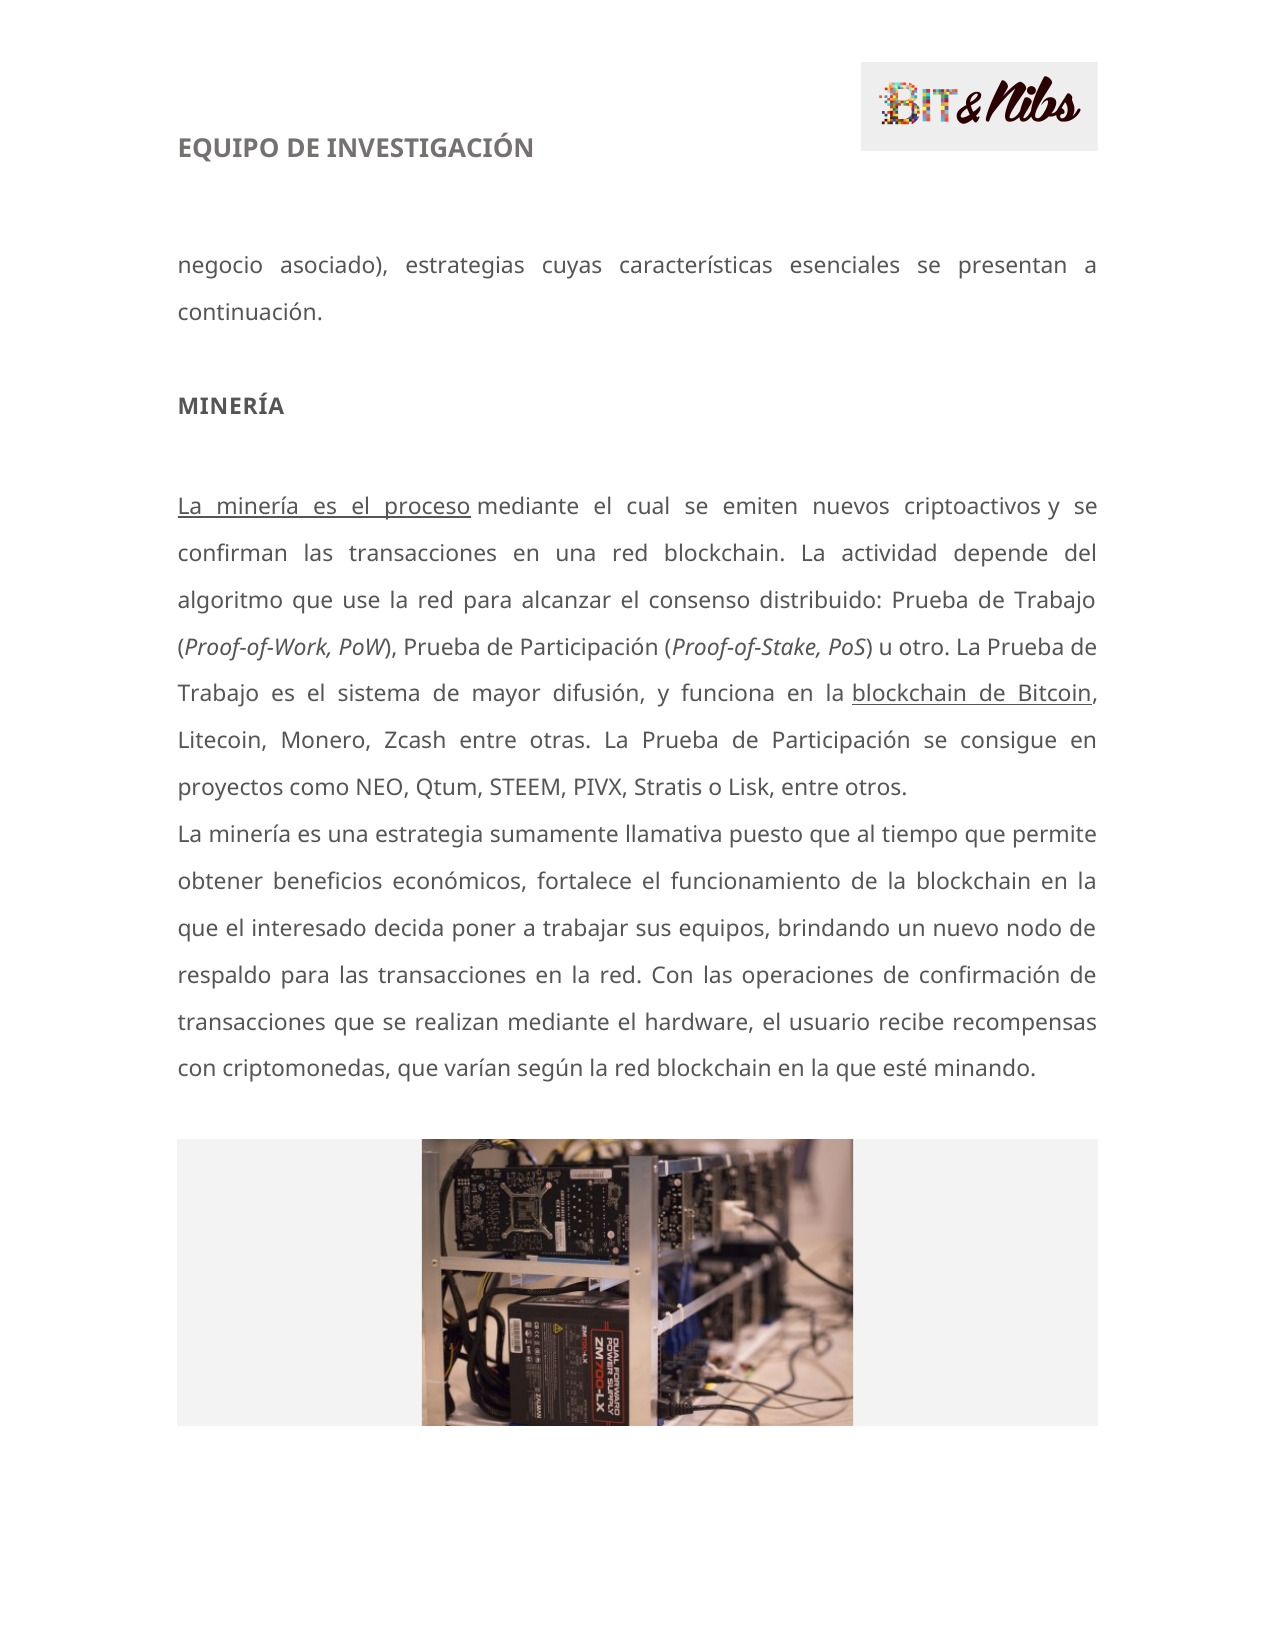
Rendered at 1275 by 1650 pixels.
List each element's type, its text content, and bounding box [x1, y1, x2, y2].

text La minería es el proceso mediante el cual se emiten nuevos criptoactivos y se confirman las transacciones en una red blockchain. La actividad depende del algoritmo que use la red para alcanzar el consenso distribuido: Prueba de Trabajo (Proof-of-Work, PoW), Prueba de Participación (Proof-of-Stake, PoS) u otro. La Prueba de Trabajo es el sistema de mayor difusión, y funciona en la blockchain de Bitcoin, Litecoin, Monero, Zcash entre otras. La Prueba de Participación se consigue en proyectos como NEO, Qtum, STEEM, PIVX, Stratis o Lisk, entre otros. [177, 490, 1098, 802]
subtitle MINERÍA [177, 390, 1098, 421]
picture [860, 62, 1098, 151]
text La minería es una estrategia sumamente llamativa puesto que al tiempo que permite obtener beneficios económicos, fortalece el funcionamiento de la blockchain en la que el interesado decida poner a trabajar sus equipos, brindando un nuevo nodo de respaldo para las transacciones en la red. Con las operaciones de confirmación de transacciones que se realizan mediante el hardware, el usuario recibe recompensas con criptomonedas, que varían según la red blockchain en la que esté minando. [177, 818, 1098, 1084]
picture [421, 1139, 854, 1426]
